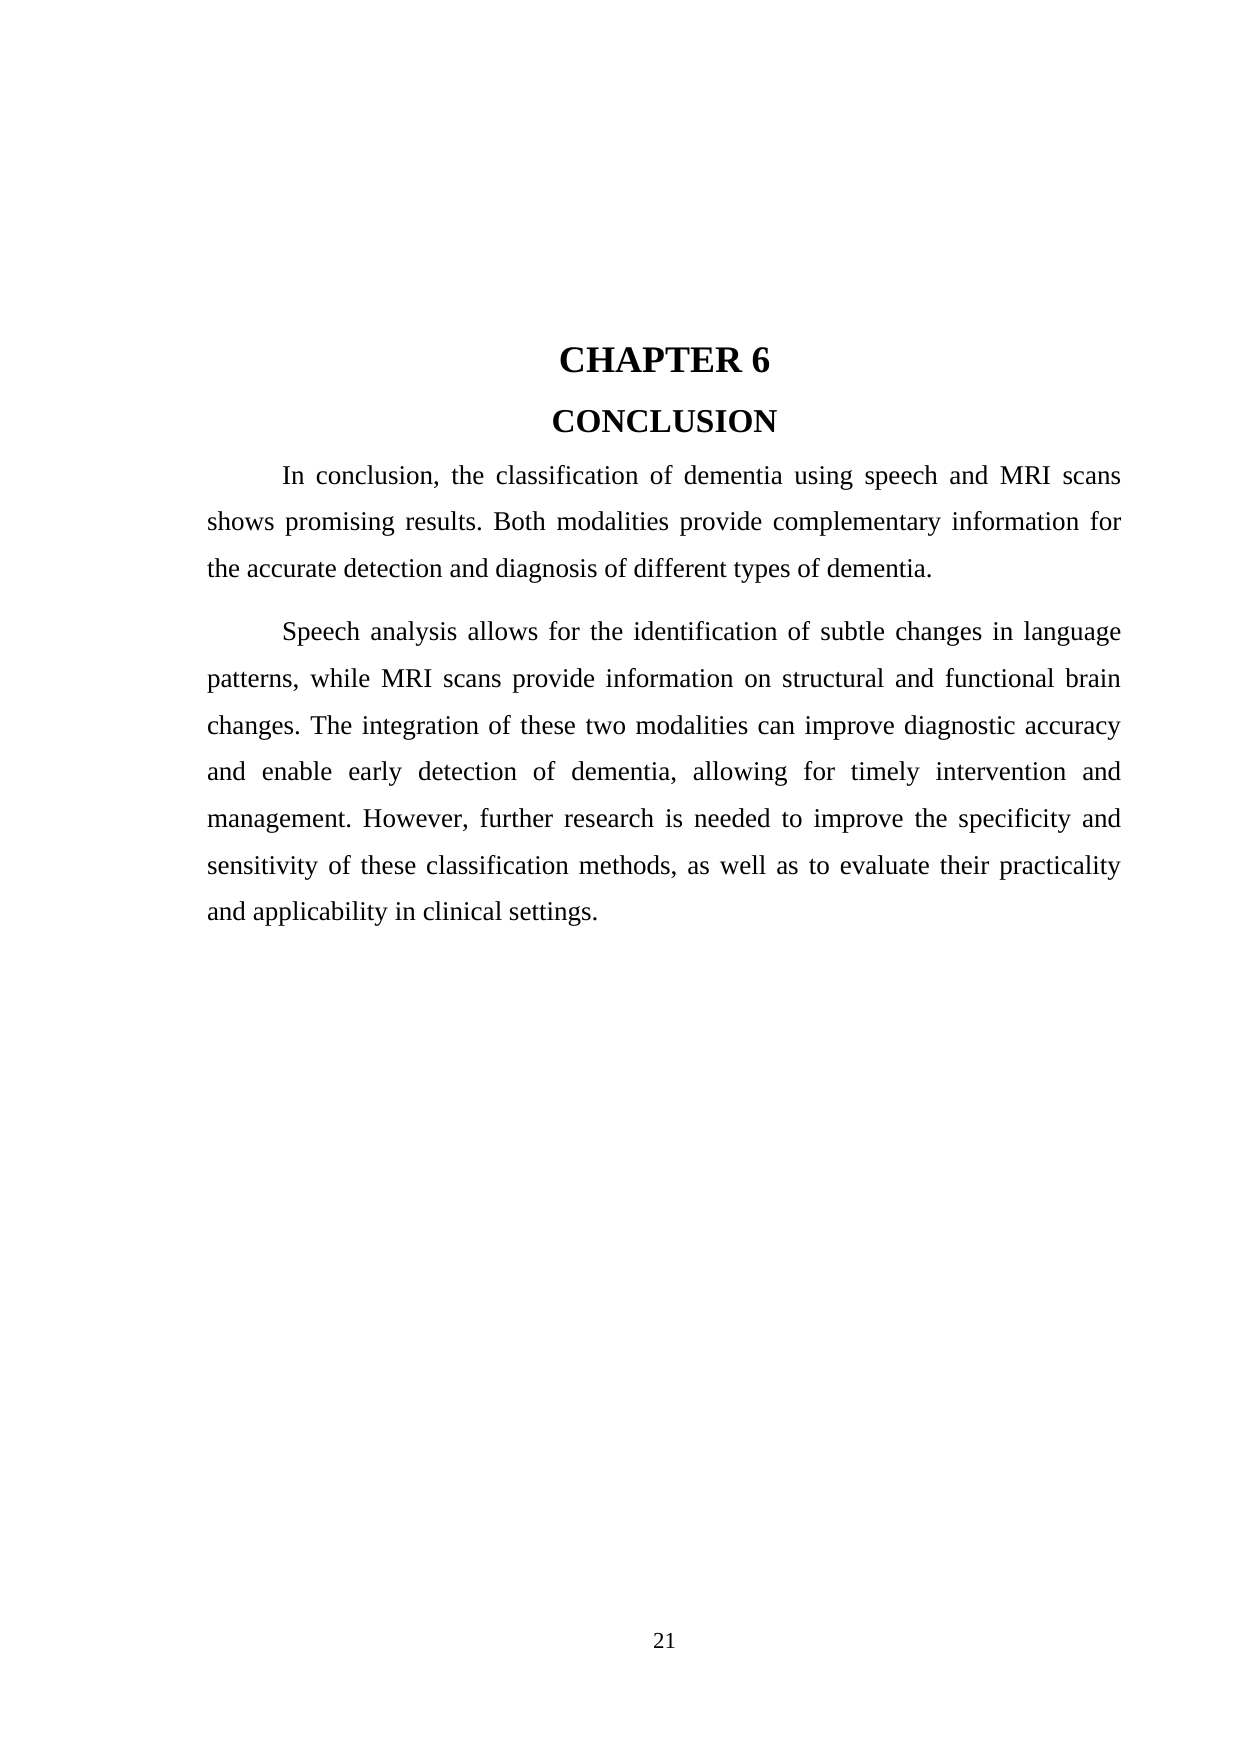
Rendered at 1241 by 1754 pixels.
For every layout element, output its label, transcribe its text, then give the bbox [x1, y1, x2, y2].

text CHAPTER 6 [207, 338, 1122, 381]
list In conclusion, the classification of dementia using speech and MRI scans shows promising results. Both modalities provide complementary information for the accurate detection and diagnosis of different types of dementia. [207, 459, 1122, 583]
text CONCLUSION [207, 401, 1122, 439]
list Speech analysis allows for the identification of subtle changes in language patterns, while MRI scans provide information on structural and functional brain changes. The integration of these two modalities can improve diagnostic accuracy and enable early detection of dementia, allowing for timely intervention and management. However, further research is needed to improve the specificity and sensitivity of these classification methods, as well as to evaluate their practicality and applicability in clinical settings. [207, 616, 1122, 927]
